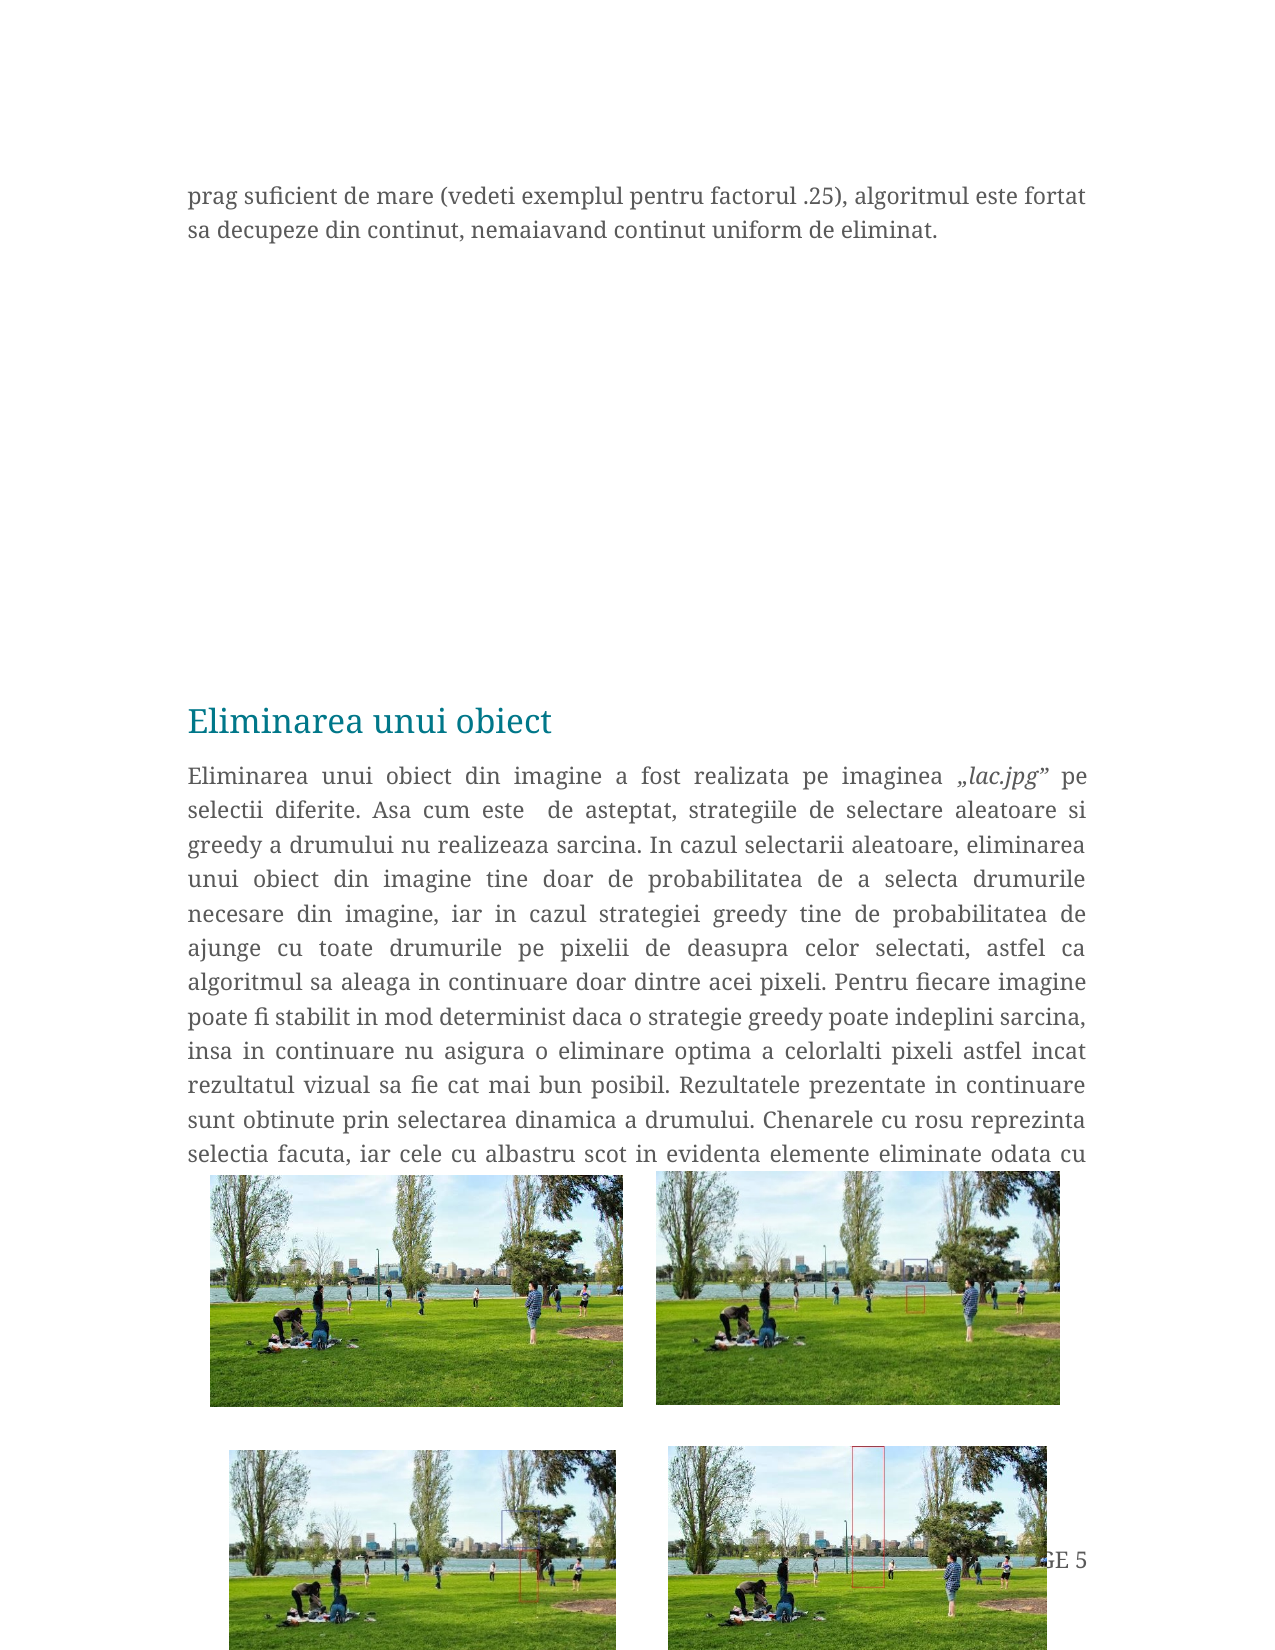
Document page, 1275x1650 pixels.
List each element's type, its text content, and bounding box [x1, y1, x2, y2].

picture [656, 1171, 1060, 1405]
picture [668, 1446, 1047, 1650]
text Amplificarea continutului imaginii a fost realizata pe imaginea „arcTriumf.jpg” prin scalarea continutului cu mai multi factori. Asa cum este de asteptat, strategiile de selectare aleatoare si greedy a drumului nu genereaza rezultate bune. In continuare vor fi prezentate doar rezultatele obtinute prin selectarea dinamica a drumului. Se poate observa ca odata ce factorul de scalare atinge un prag suficient de mare (vedeti exemplul pentru factorul .25), algoritmul este fortat sa decupeze din continut, nemaiavand continut uniform de eliminat. [187, 180, 1087, 246]
picture [210, 1175, 623, 1407]
picture [229, 1450, 616, 1650]
subtitle Eliminarea unui obiect [187, 698, 1087, 743]
